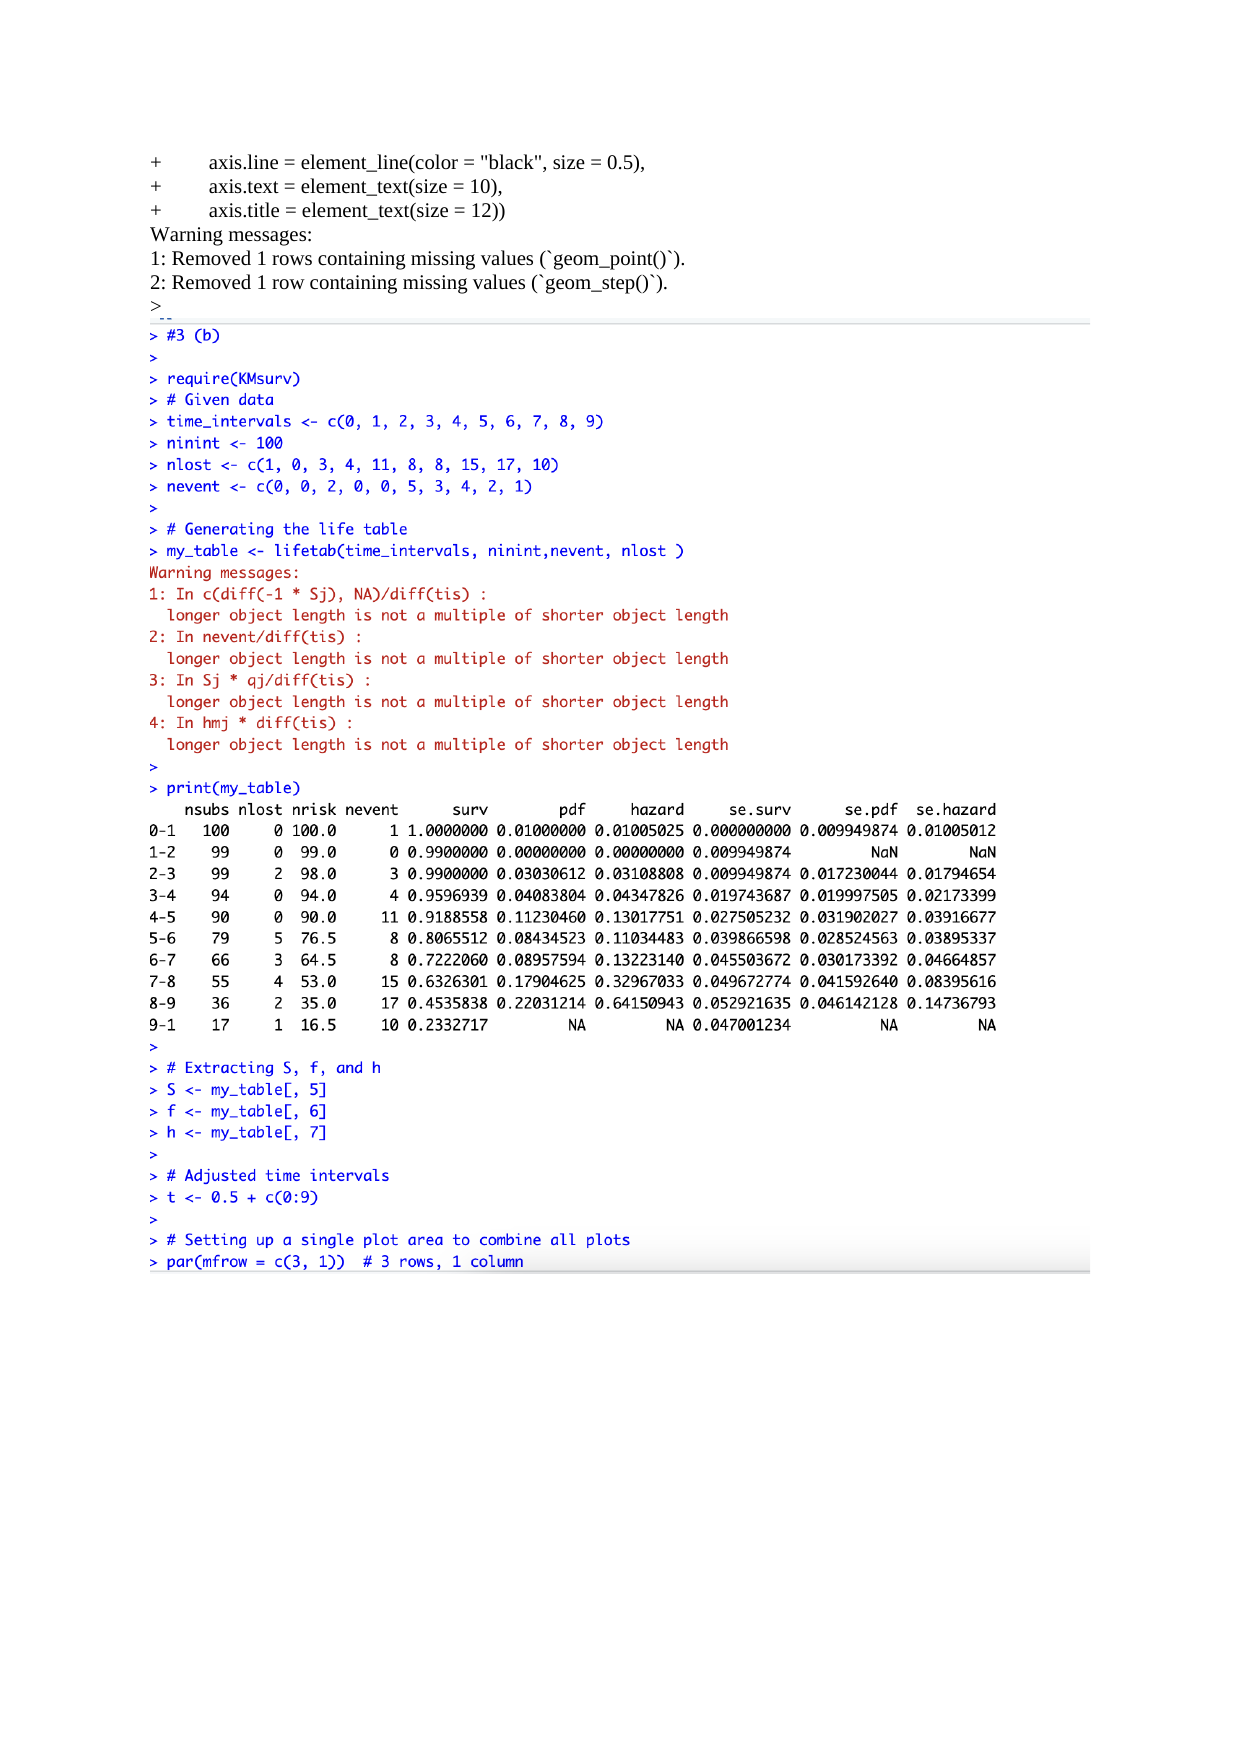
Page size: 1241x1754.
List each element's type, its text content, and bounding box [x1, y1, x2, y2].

text + axis.title = element_text(size = 12)) [150, 198, 1090, 222]
text 1: Removed 1 rows containing missing values (`geom_point()`). [150, 246, 1090, 270]
picture [150, 318, 1091, 1274]
text 2: Removed 1 row containing missing values (`geom_step()`). [150, 270, 1090, 294]
text + axis.text = element_text(size = 10), [150, 174, 1090, 198]
text Warning messages: [150, 222, 1090, 246]
text + axis.line = element_line(color = "black", size = 0.5), [150, 150, 1090, 174]
text > [150, 294, 1090, 318]
